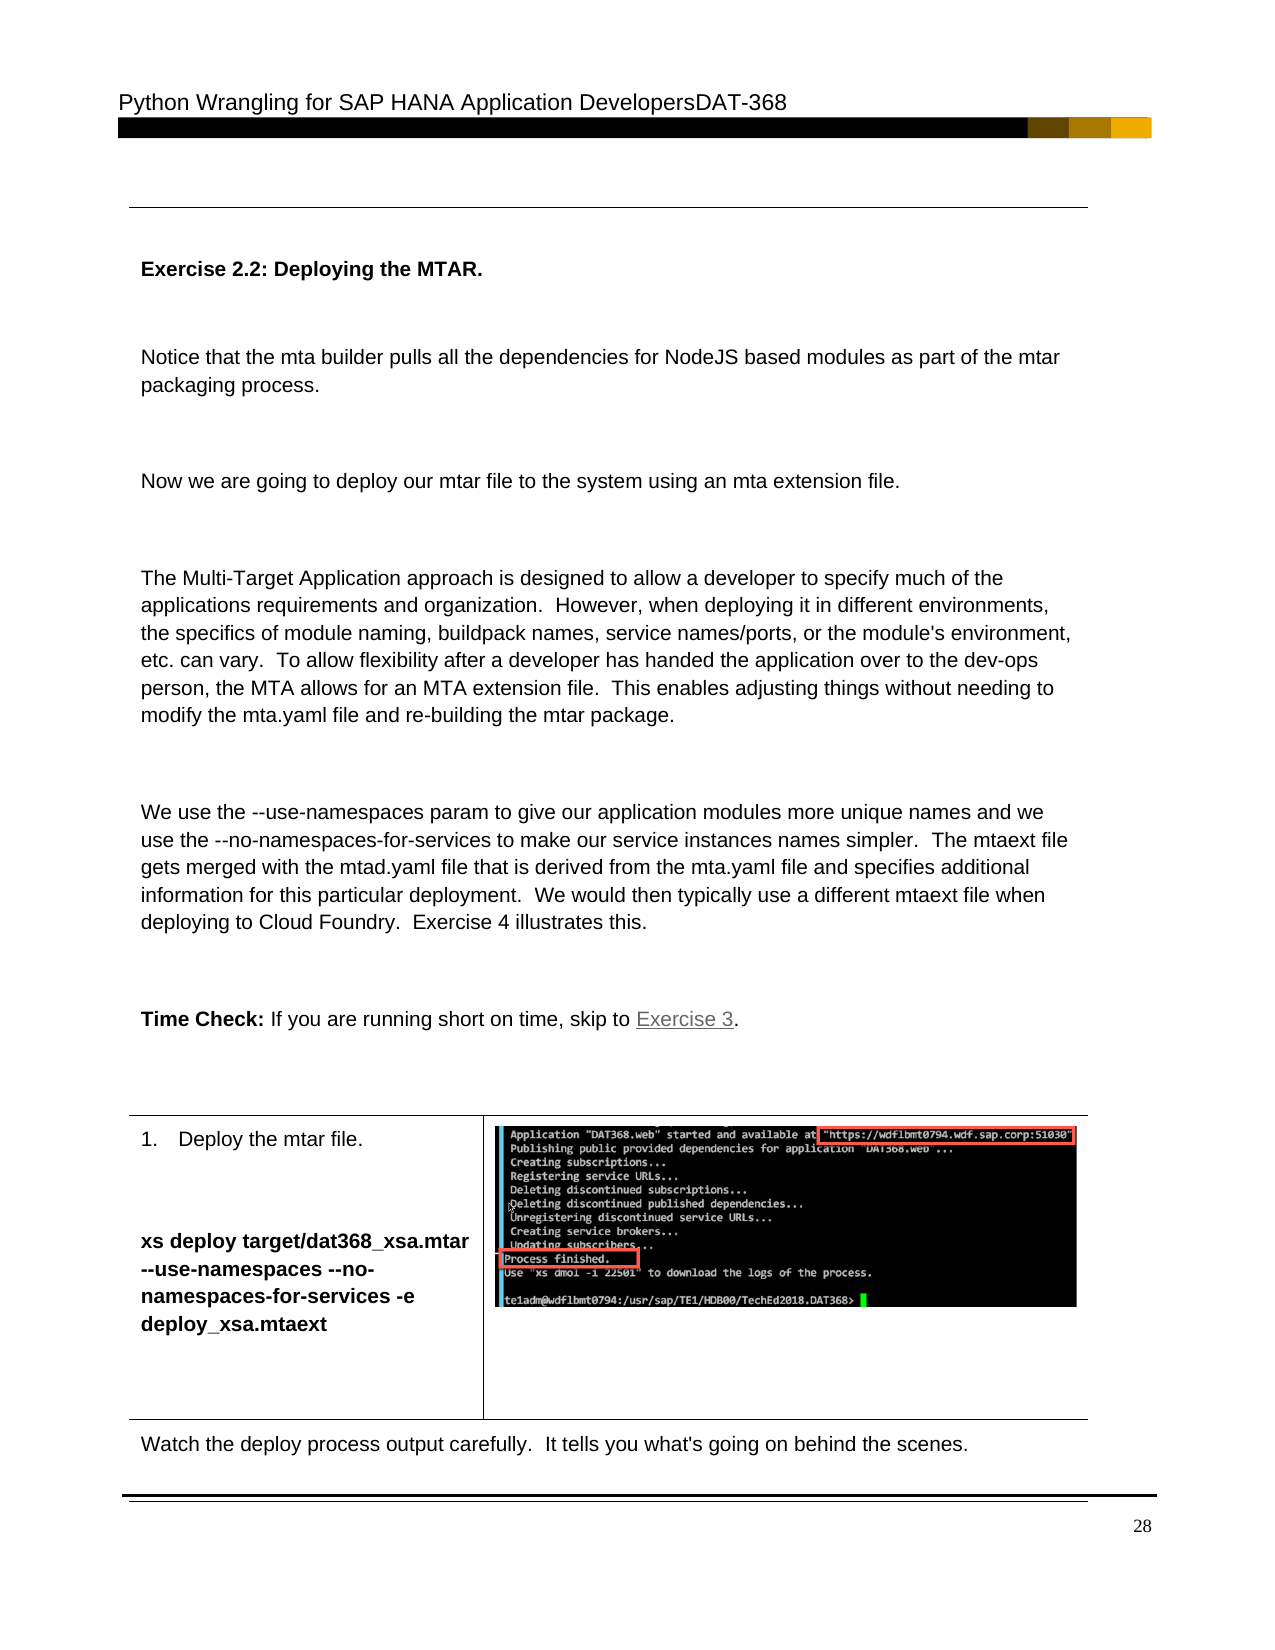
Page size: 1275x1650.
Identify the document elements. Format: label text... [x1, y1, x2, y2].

table_cell [484, 1116, 1088, 1419]
table_cell Deploy the mtar file. xs deploy target/dat368_xsa.mtar --use-namespaces --no-namespaces-for-services -e deploy_xsa.mtaext [129, 1116, 483, 1419]
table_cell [129, 1420, 1088, 1501]
table_cell Exercise 2.2: Deploying the MTAR. Notice that the mta builder pulls all the dependencies for NodeJS based modules as part of the mtar packaging process. Now we are going to deploy our mtar file to the system using an mta extension file. The Multi-Target Application approach is designed to allow a developer to specify much of the applications requirements and organization. However, when deploying it in different environments, the specifics of module naming, buildpack names, service names/ports, or the module's environment, etc. can vary. To allow flexibility after a developer has handed the application over to the dev-ops person, the MTA allows for an MTA extension file. This enables adjusting things without needing to modify the mta.yaml file and re-building the mtar package. We use the --use-namespaces param to give our application modules more unique names and we use the --no-namespaces-for-services to make our service instances names simpler. The mtaext file gets merged with the mtad.yaml file that is derived from the mta.yaml file and specifies additional information for this particular deployment. We would then typically use a different mtaext file when deploying to Cloud Foundry. Exercise 4 illustrates this. Time Check: If you are running short on time, skip to Exercise 3. [129, 208, 1088, 1114]
picture [495, 1126, 1077, 1307]
